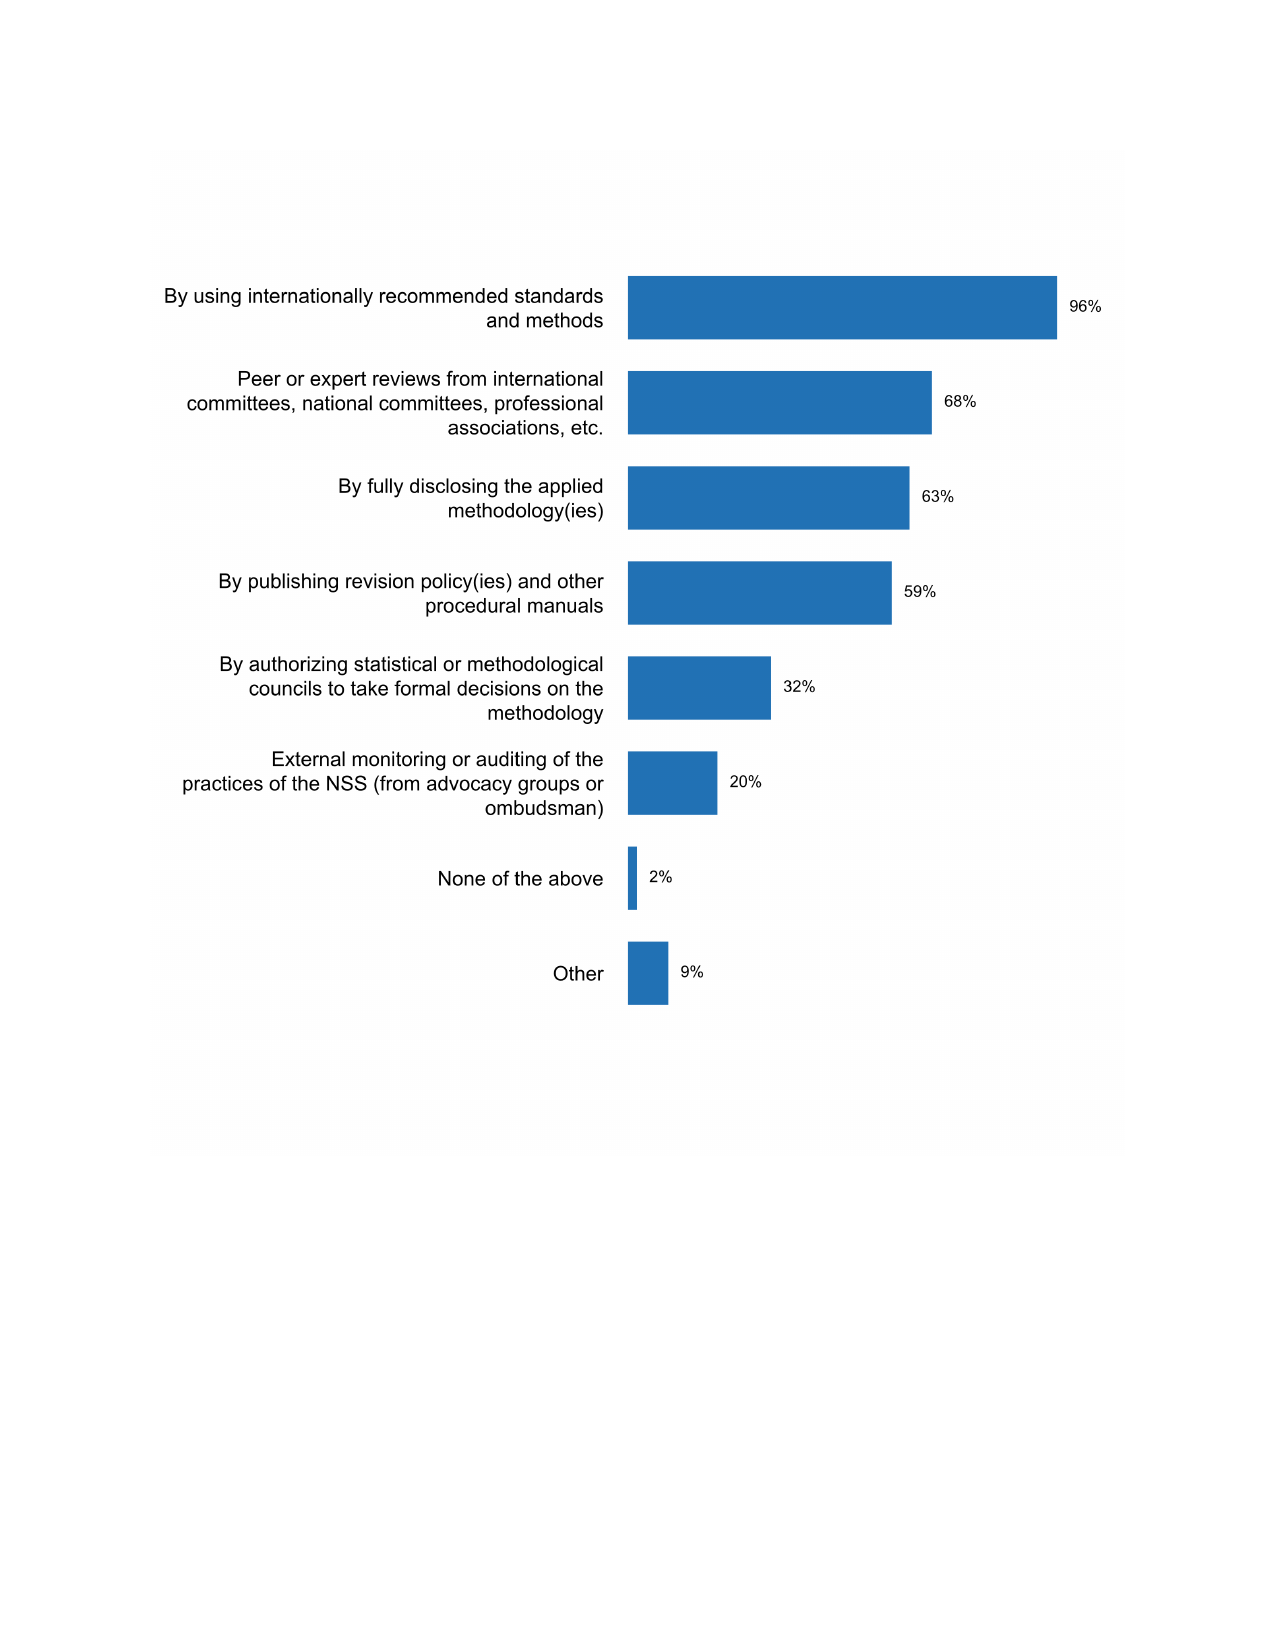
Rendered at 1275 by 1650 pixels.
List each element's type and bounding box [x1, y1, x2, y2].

picture [150, 150, 1125, 1156]
